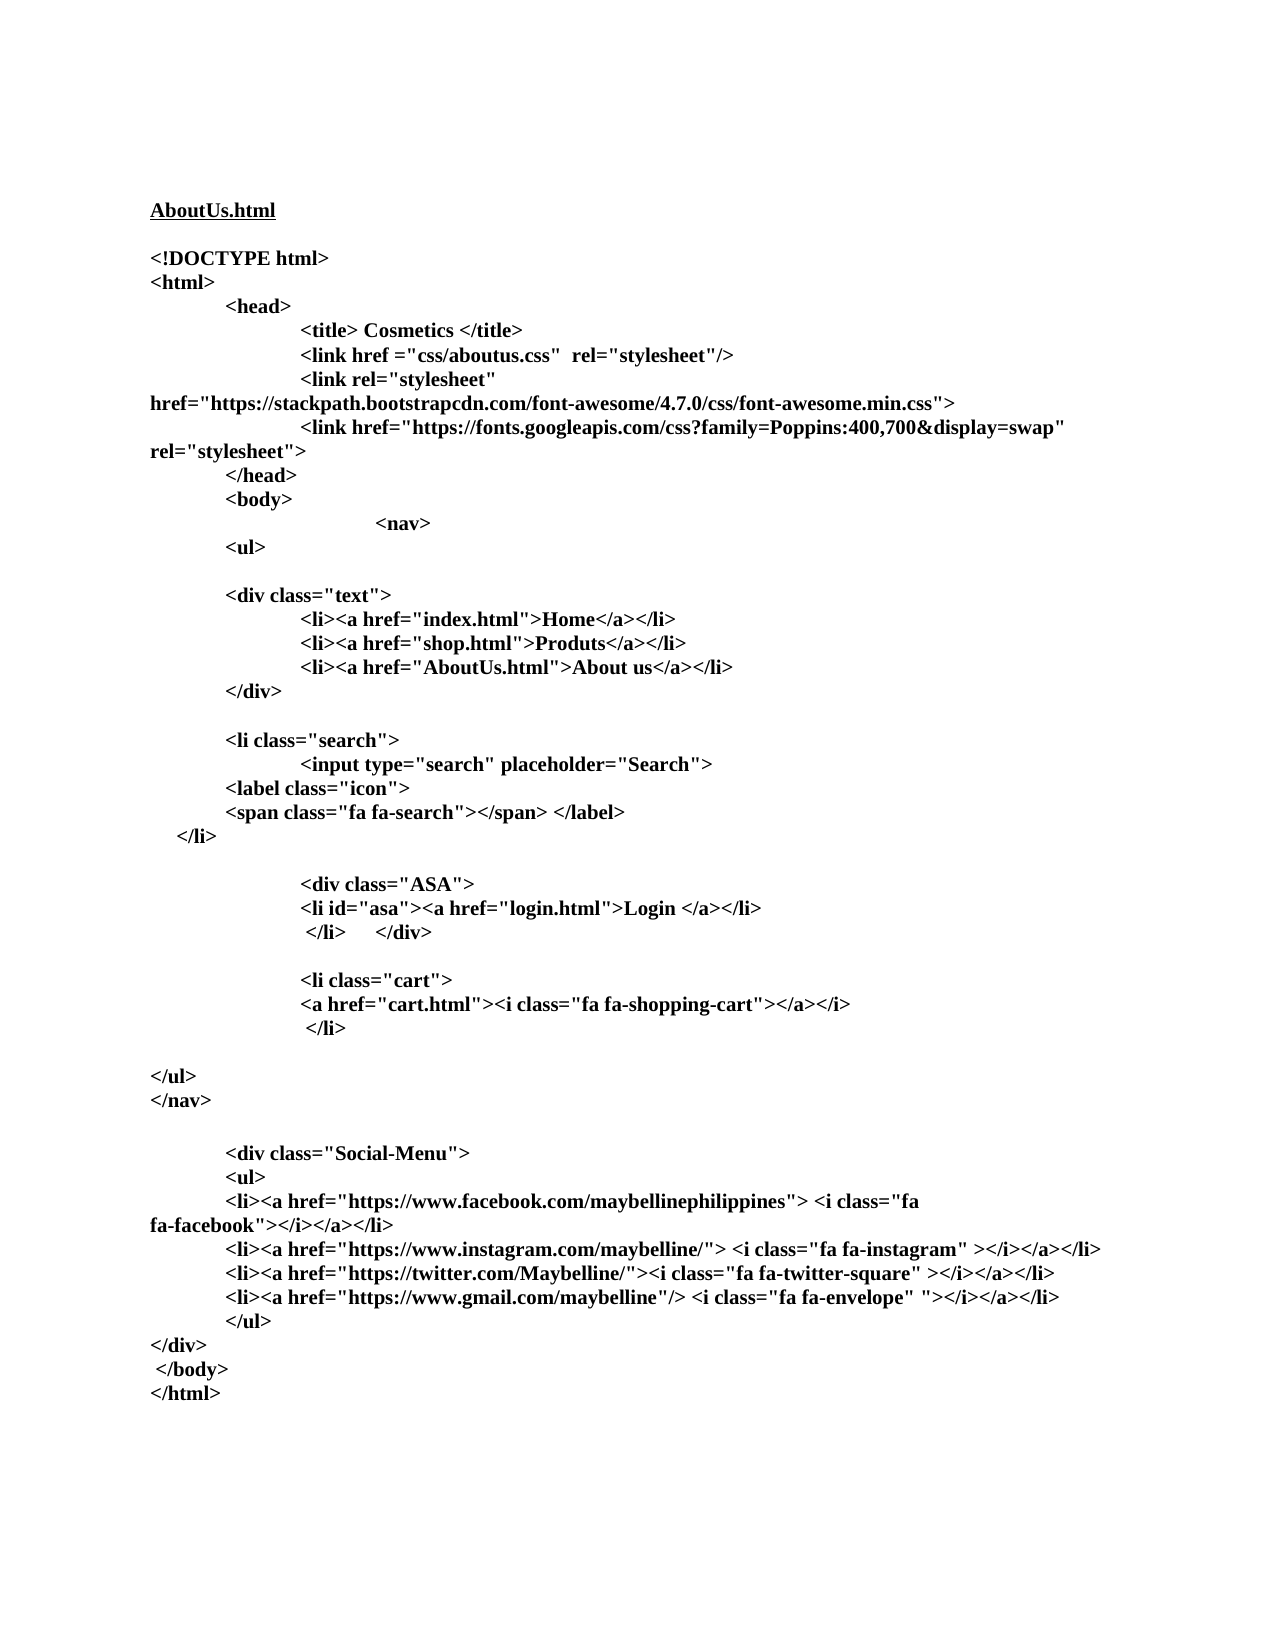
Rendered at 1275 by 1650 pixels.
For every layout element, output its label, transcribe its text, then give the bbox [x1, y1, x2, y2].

text <li><a href="shop.html">Produts</a></li> [150, 631, 1125, 655]
text </ul> [150, 1309, 1125, 1333]
text <div class="Social-Menu"> [150, 1141, 1125, 1164]
text <html> [150, 270, 1125, 294]
text <li><a href="index.html">Home</a></li> [150, 607, 1125, 631]
text </div> [150, 679, 1125, 703]
text <div class="ASA"> [150, 872, 1125, 896]
text </li> [150, 824, 1125, 848]
text <li><a href="https://www.gmail.com/maybelline"/> <i class="fa fa-envelope" "></i></a></li> [150, 1285, 1125, 1309]
text </head> [150, 463, 1125, 487]
text <link href ="css/aboutus.css" rel="stylesheet"/> [150, 342, 1125, 367]
text </ul> [150, 1064, 1125, 1088]
text <span class="fa fa-search"></span> </label> [150, 800, 1125, 824]
text <title> Cosmetics </title> [150, 318, 1125, 342]
text <li class="search"> [150, 727, 1125, 752]
text </li> [150, 1016, 1125, 1040]
text <li><a href="AboutUs.html">About us</a></li> [150, 655, 1125, 679]
text <!DOCTYPE html> [150, 246, 1125, 270]
text <nav> [150, 511, 1125, 535]
text <li><a href="https://twitter.com/Maybelline/"><i class="fa fa-twitter-square" ></i></a></li> [150, 1261, 1125, 1285]
text <link href="https://fonts.googleapis.com/css?family=Poppins:400,700&display=swap" rel="stylesheet"> [150, 415, 1125, 463]
text <input type="search" placeholder="Search"> [150, 752, 1125, 776]
text AboutUs.html [150, 198, 1125, 222]
text <link rel="stylesheet" href="https://stackpath.bootstrapcdn.com/font-awesome/4.7.0/css/font-awesome.min.css"> [150, 367, 1125, 415]
text <body> [150, 487, 1125, 511]
text <li><a href="https://www.facebook.com/maybellinephilippines"> <i class="fa fa-facebook"></i></a></li> [150, 1189, 1125, 1237]
text <head> [150, 294, 1125, 318]
text </li> </div> [150, 920, 1125, 944]
text <div class="text"> [150, 583, 1125, 607]
text <li><a href="https://www.instagram.com/maybelline/"> <i class="fa fa-instagram" ></i></a></li> [150, 1237, 1125, 1261]
text </html> [150, 1381, 1125, 1405]
text </div> [150, 1333, 1125, 1357]
text <li id="asa"><a href="login.html">Login </a></li> [150, 896, 1125, 920]
text </nav> [150, 1088, 1125, 1112]
text </body> [150, 1357, 1125, 1381]
text <a href="cart.html"><i class="fa fa-shopping-cart"></a></i> [150, 992, 1125, 1016]
text <ul> [150, 535, 1125, 559]
text <li class="cart"> [150, 968, 1125, 992]
text <ul> [150, 1164, 1125, 1189]
text <label class="icon"> [150, 776, 1125, 800]
